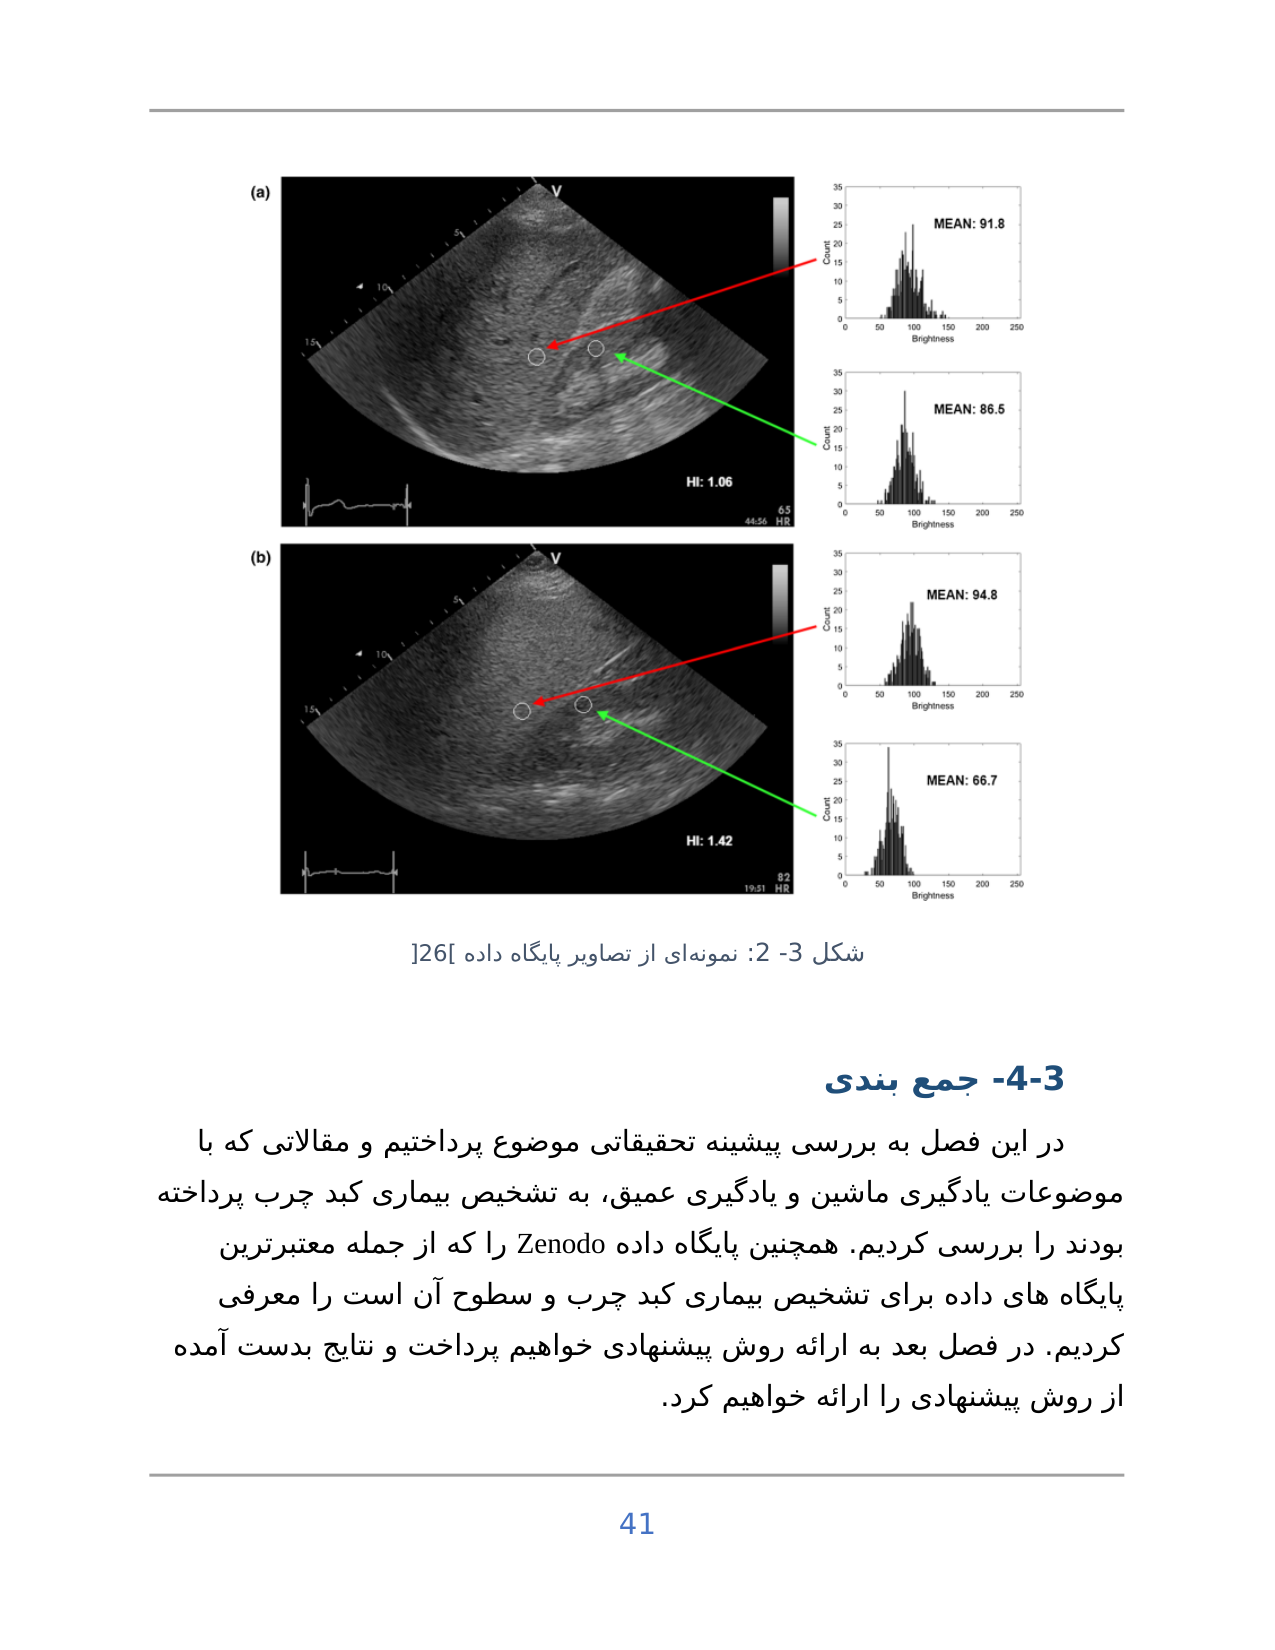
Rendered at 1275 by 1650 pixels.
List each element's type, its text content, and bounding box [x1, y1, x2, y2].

subtitle 4-3- جمع بندی [150, 1059, 1125, 1098]
picture [250, 176, 1024, 901]
text شکل 3- 2: نمونه‌ای از تصاویر پایگاه داده ]26[ [150, 938, 1125, 967]
text در این فصل به بررسی پیشینه تحقیقاتی موضوع پرداختیم و مقالاتی که با موضوعات یادگیری ماشین و یادگیری عمیق، به تشخیص بیماری کبد چرب پرداخته بودند را بررسی کردیم. همچنین پایگاه داده Zenodo را که از جمله معتبرترین پایگاه های داده برای تشخیص بیماری کبد چرب و سطوح آن است را معرفی کردیم. در فصل بعد به ارائه روش پیشنهادی خواهیم پرداخت و نتایج بدست آمده از روش پیشنهادی را ارائه خواهیم کرد. [150, 1124, 1125, 1413]
